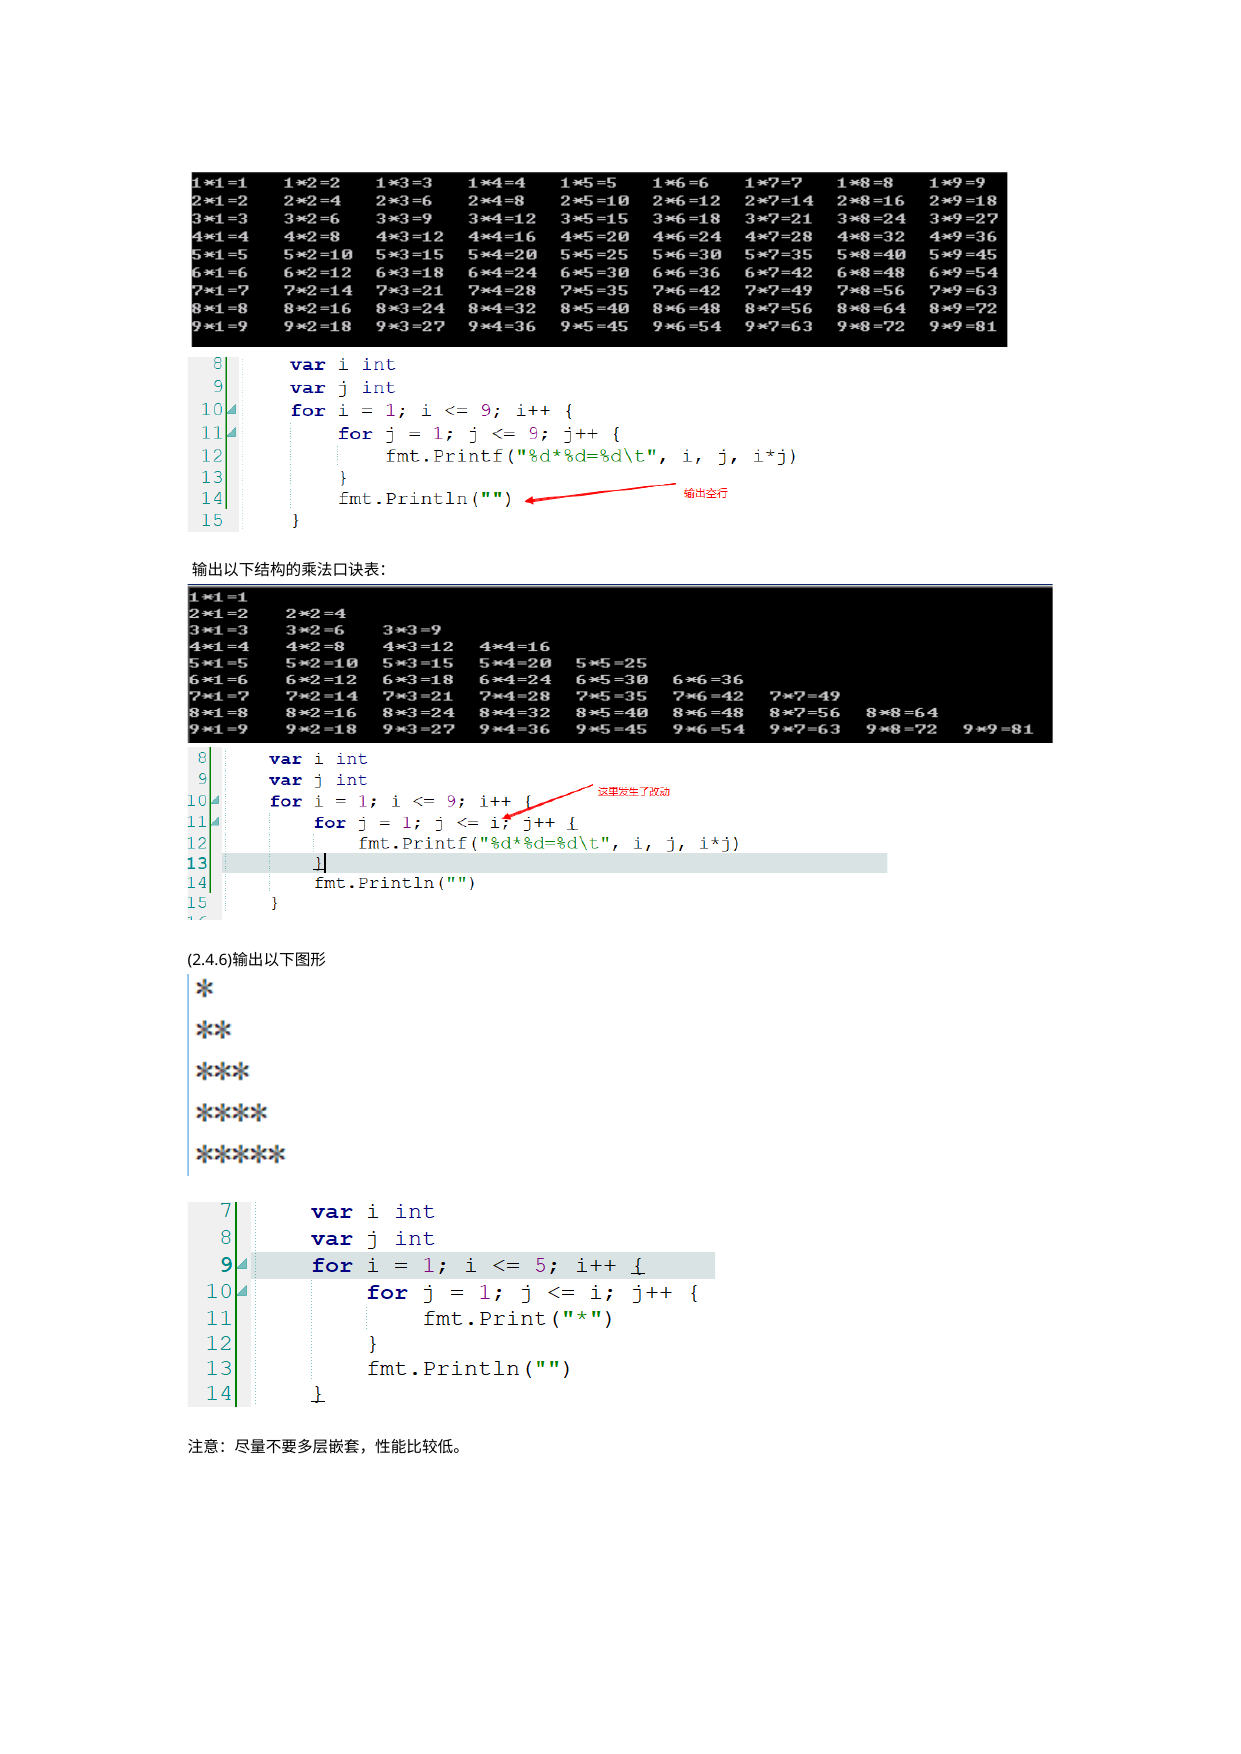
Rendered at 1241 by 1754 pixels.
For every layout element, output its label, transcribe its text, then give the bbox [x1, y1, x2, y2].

picture [187, 584, 1053, 743]
picture [187, 747, 888, 920]
picture [187, 357, 970, 532]
picture [191, 172, 1008, 347]
text (2.4.6)输出以下图形 [187, 942, 1053, 974]
picture [187, 974, 434, 1176]
text 输出以下结构的乘法口诀表： [187, 552, 1053, 584]
picture [187, 1202, 716, 1407]
text 注意：尽量不要多层嵌套，性能比较低。 [187, 1429, 1053, 1462]
